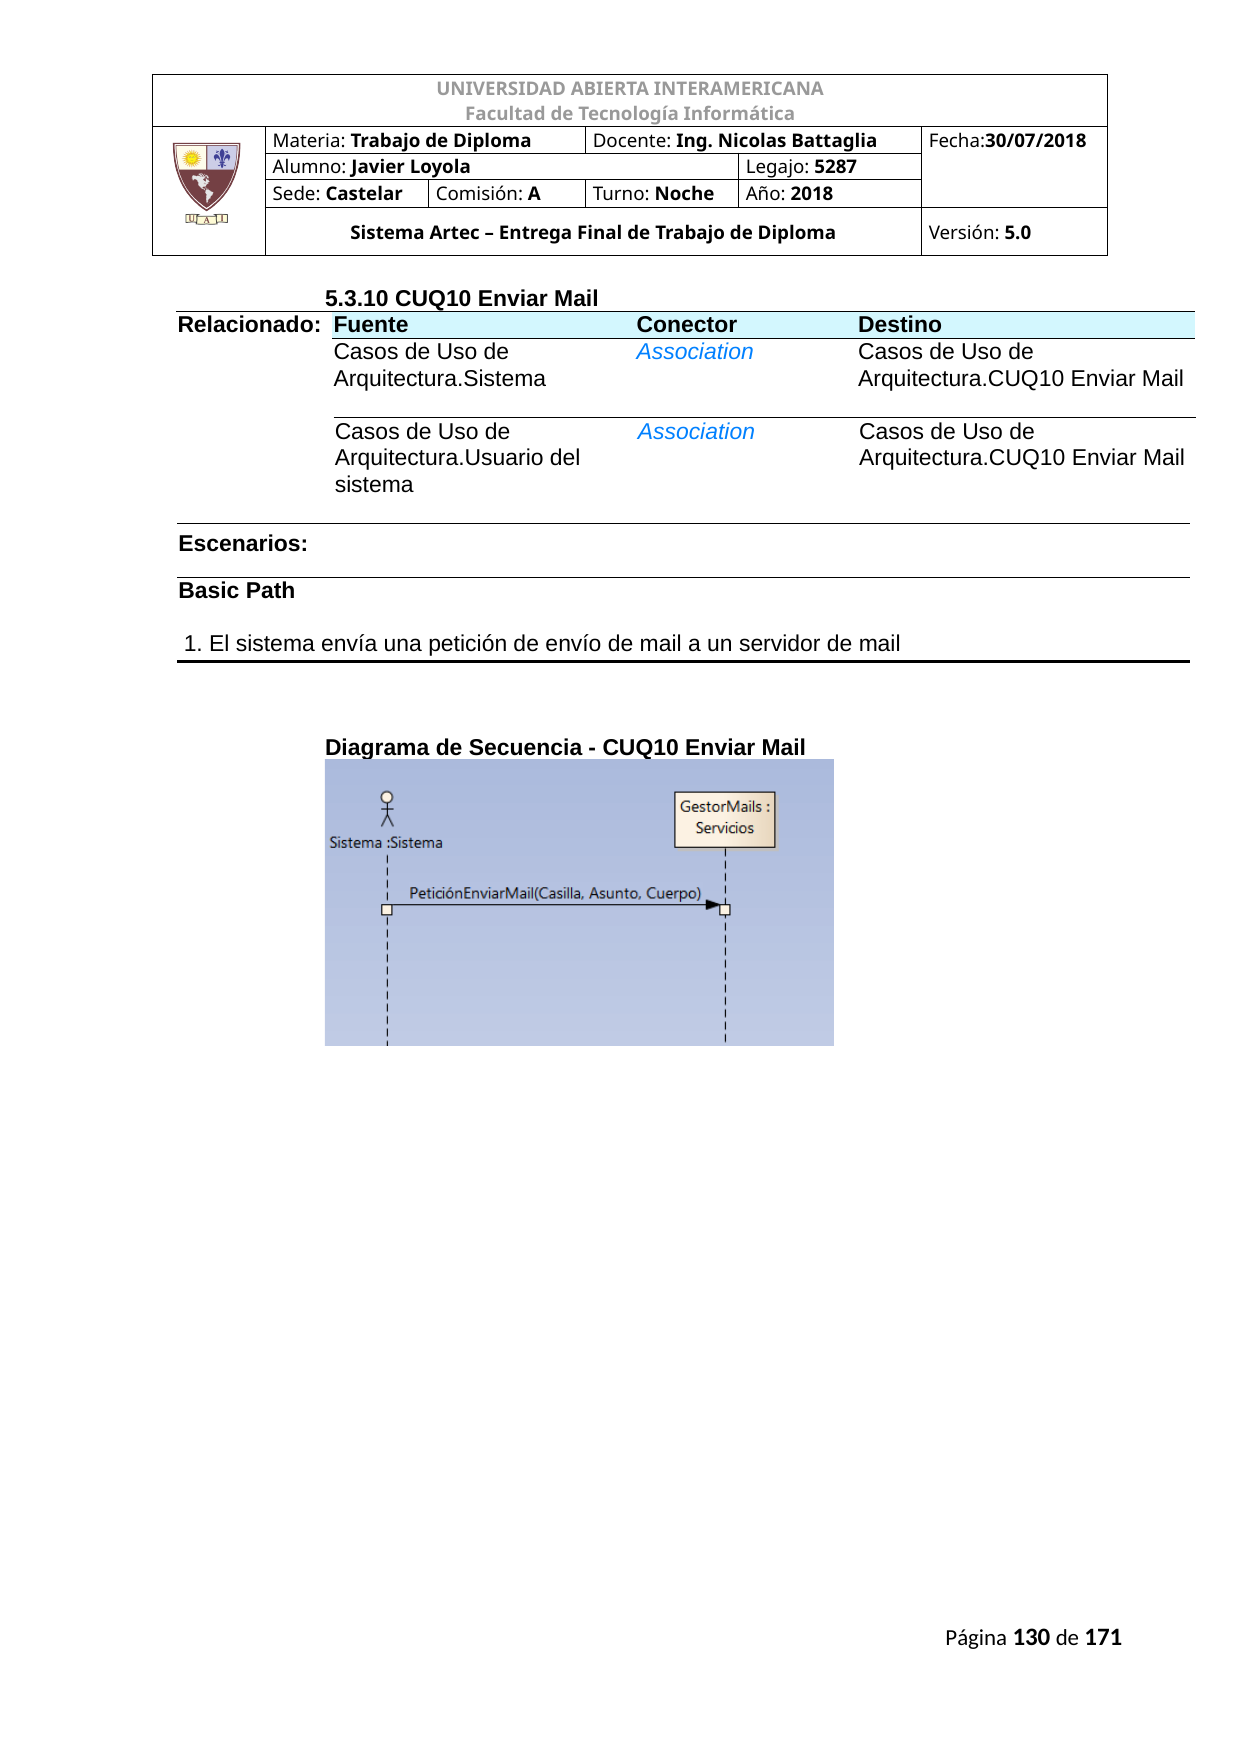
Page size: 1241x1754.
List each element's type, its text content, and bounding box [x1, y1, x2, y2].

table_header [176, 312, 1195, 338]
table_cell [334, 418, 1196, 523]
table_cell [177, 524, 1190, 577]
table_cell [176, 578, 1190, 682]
text 5.3.10 CUQ10 Enviar Mail [325, 284, 1122, 311]
picture [324, 759, 834, 1046]
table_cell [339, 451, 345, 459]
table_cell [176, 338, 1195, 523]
text Diagrama de Secuencia - CUQ10 Enviar Mail [325, 733, 1122, 760]
picture [157, 136, 257, 228]
